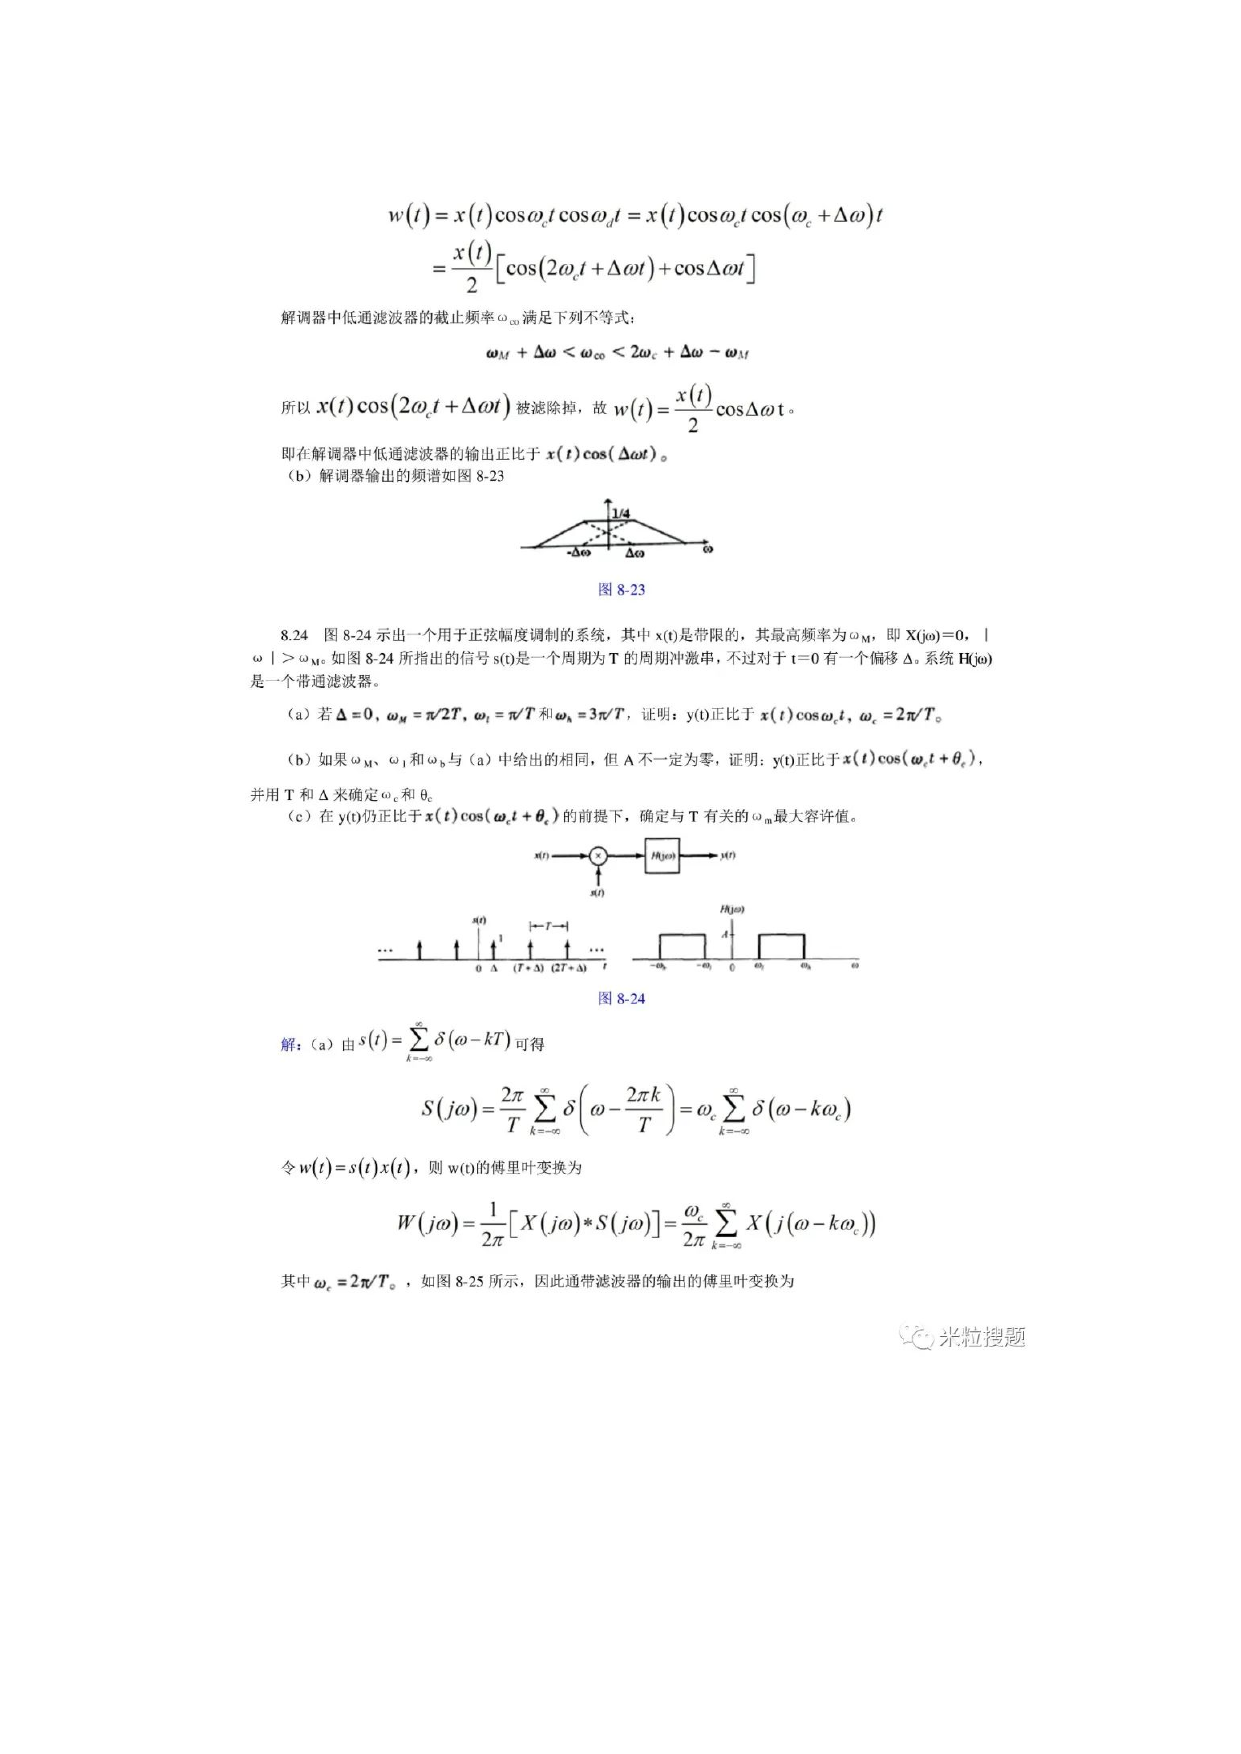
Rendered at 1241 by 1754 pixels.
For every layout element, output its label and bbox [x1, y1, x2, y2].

picture [187, 152, 1053, 1375]
